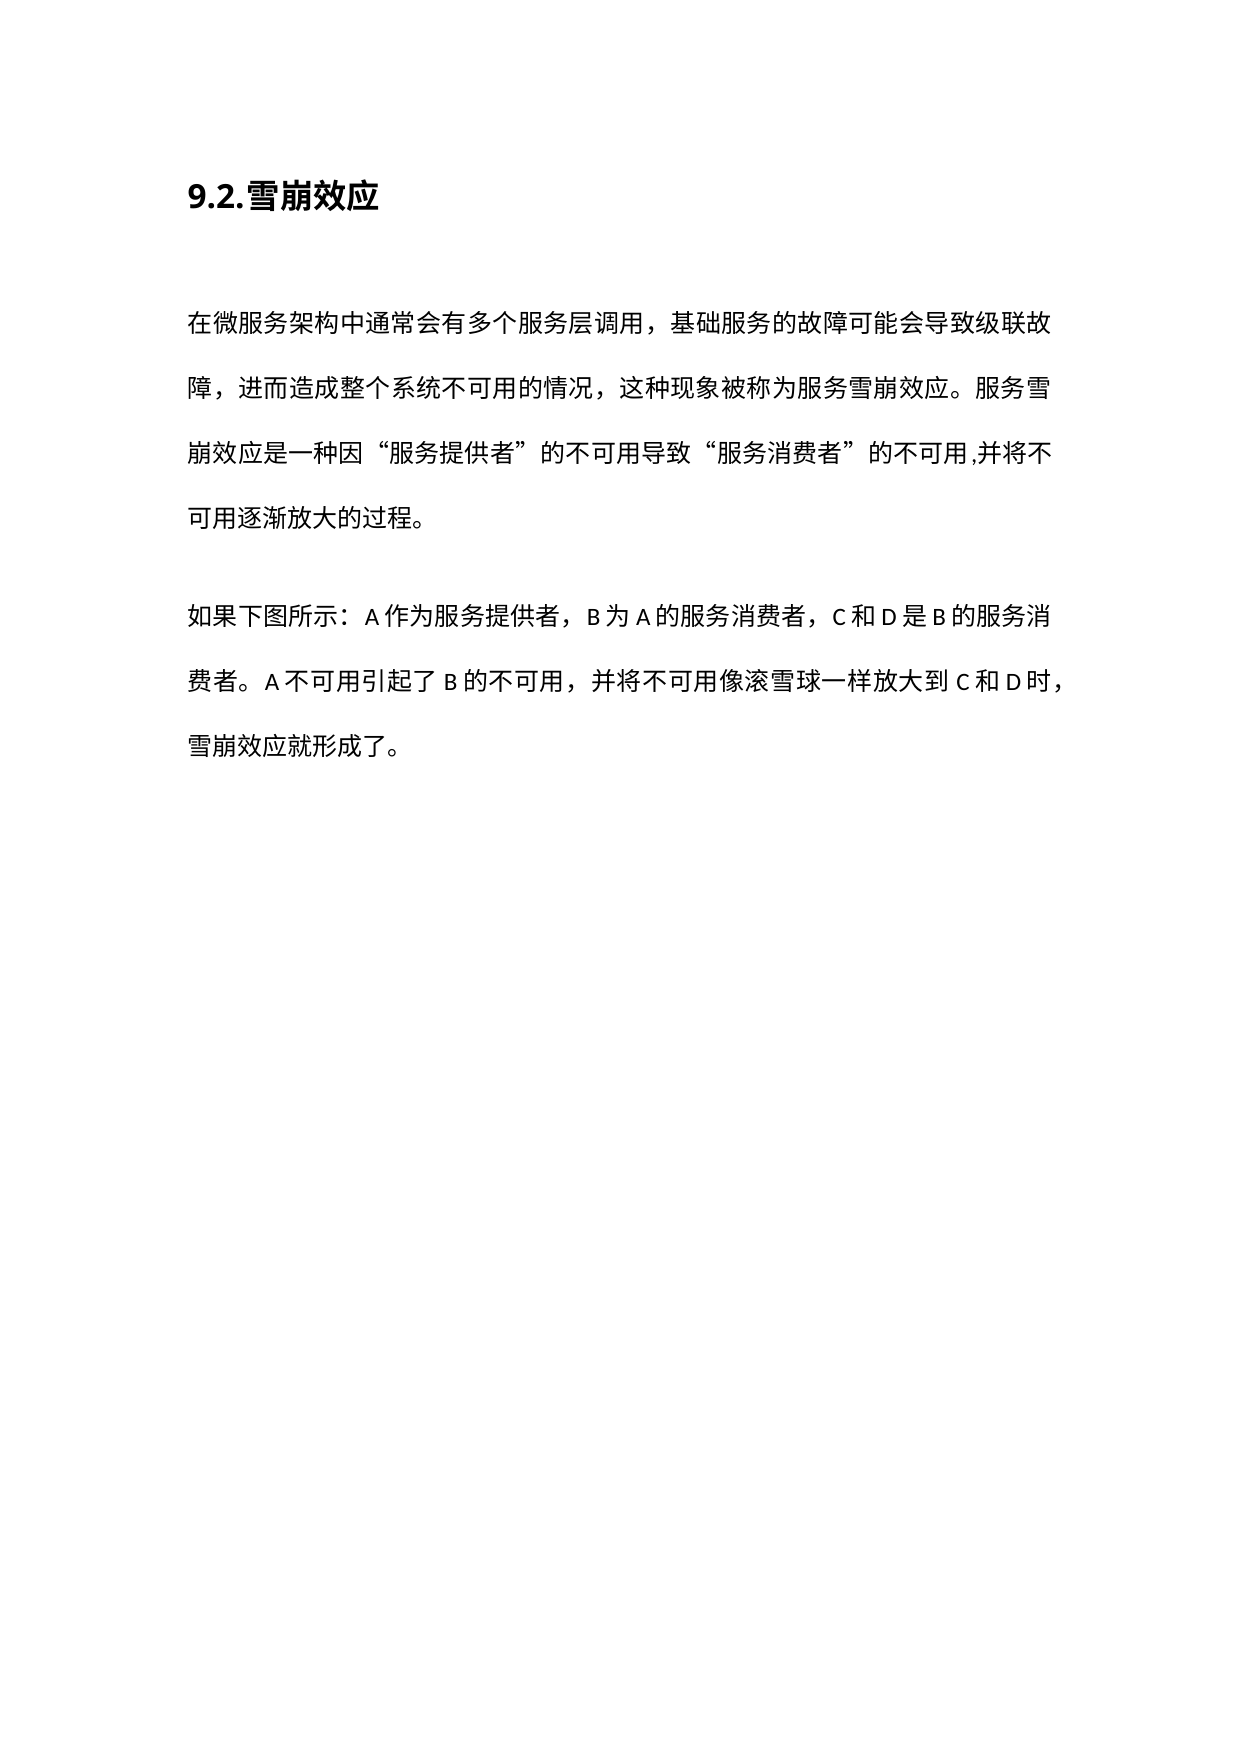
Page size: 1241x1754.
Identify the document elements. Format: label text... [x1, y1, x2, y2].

text 在微服务架构中通常会有多个服务层调用，基础服务的故障可能会导致级联故障，进而造成整个系统不可用的情况，这种现象被称为服务雪崩效应。服务雪崩效应是一种因“服务提供者”的不可用导致“服务消费者”的不可用,并将不可用逐渐放大的过程。 [187, 289, 1053, 549]
subtitle 雪崩效应 [187, 162, 1053, 227]
text 如果下图所示：A作为服务提供者，B为A的服务消费者，C和D是B的服务消费者。A不可用引起了B的不可用，并将不可用像滚雪球一样放大到C和D时，雪崩效应就形成了。 [187, 582, 1053, 777]
